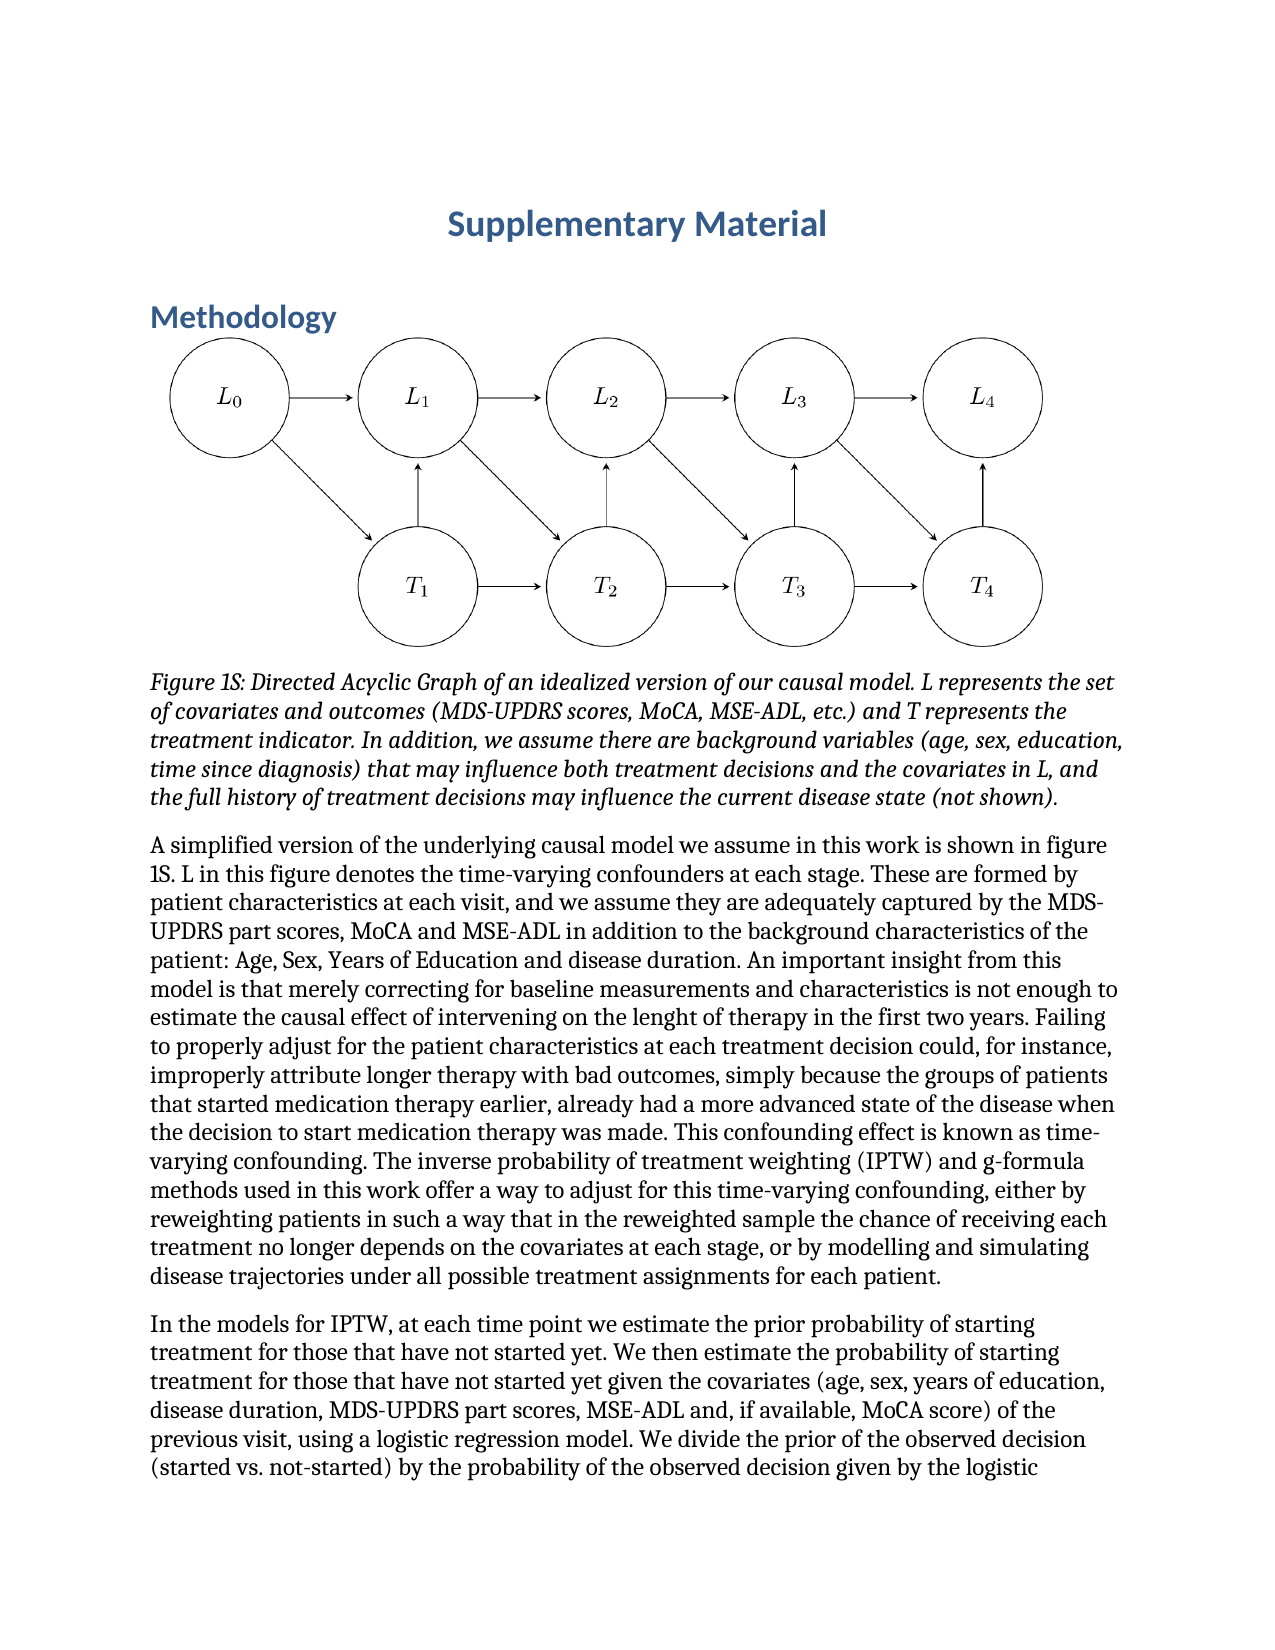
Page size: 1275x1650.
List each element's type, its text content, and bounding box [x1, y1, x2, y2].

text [150, 1309, 1125, 1482]
picture [168, 336, 1044, 648]
subtitle Methodology [150, 296, 1125, 337]
text Figure 1S: Directed Acyclic Graph of an idealized version of our causal model. L represents the set of covariates and outcomes (MDS-UPDRS scores, MoCA, MSE-ADL, etc.) and T represents the treatment indicator. In addition, we assume there are background variables (age, sex, education, time since diagnosis) that may influence both treatment decisions and the covariates in L, and the full history of treatment decisions may influence the current disease state (not shown). [150, 668, 1125, 812]
text A simplified version of the underlying causal model we assume in this work is shown in figure 1S. L in this figure denotes the time-varying confounders at each stage. These are formed by patient characteristics at each visit, and we assume they are adequately captured by the MDS-UPDRS part scores, MoCA and MSE-ADL in addition to the background characteristics of the patient: Age, Sex, Years of Education and disease duration. An important insight from this model is that merely correcting for baseline measurements and characteristics is not enough to estimate the causal effect of intervening on the lenght of therapy in the first two years. Failing to properly adjust for the patient characteristics at each treatment decision could, for instance, improperly attribute longer therapy with bad outcomes, simply because the groups of patients that started medication therapy earlier, already had a more advanced state of the disease when the decision to start medication therapy was made. This confounding effect is known as time-varying confounding. The inverse probability of treatment weighting (IPTW) and g-formula methods used in this work offer a way to adjust for this time-varying confounding, either by reweighting patients in such a way that in the reweighted sample the chance of receiving each treatment no longer depends on the covariates at each stage, or by modelling and simulating disease trajectories under all possible treatment assignments for each patient. [150, 831, 1125, 1291]
title Supplementary Material [150, 200, 1125, 246]
